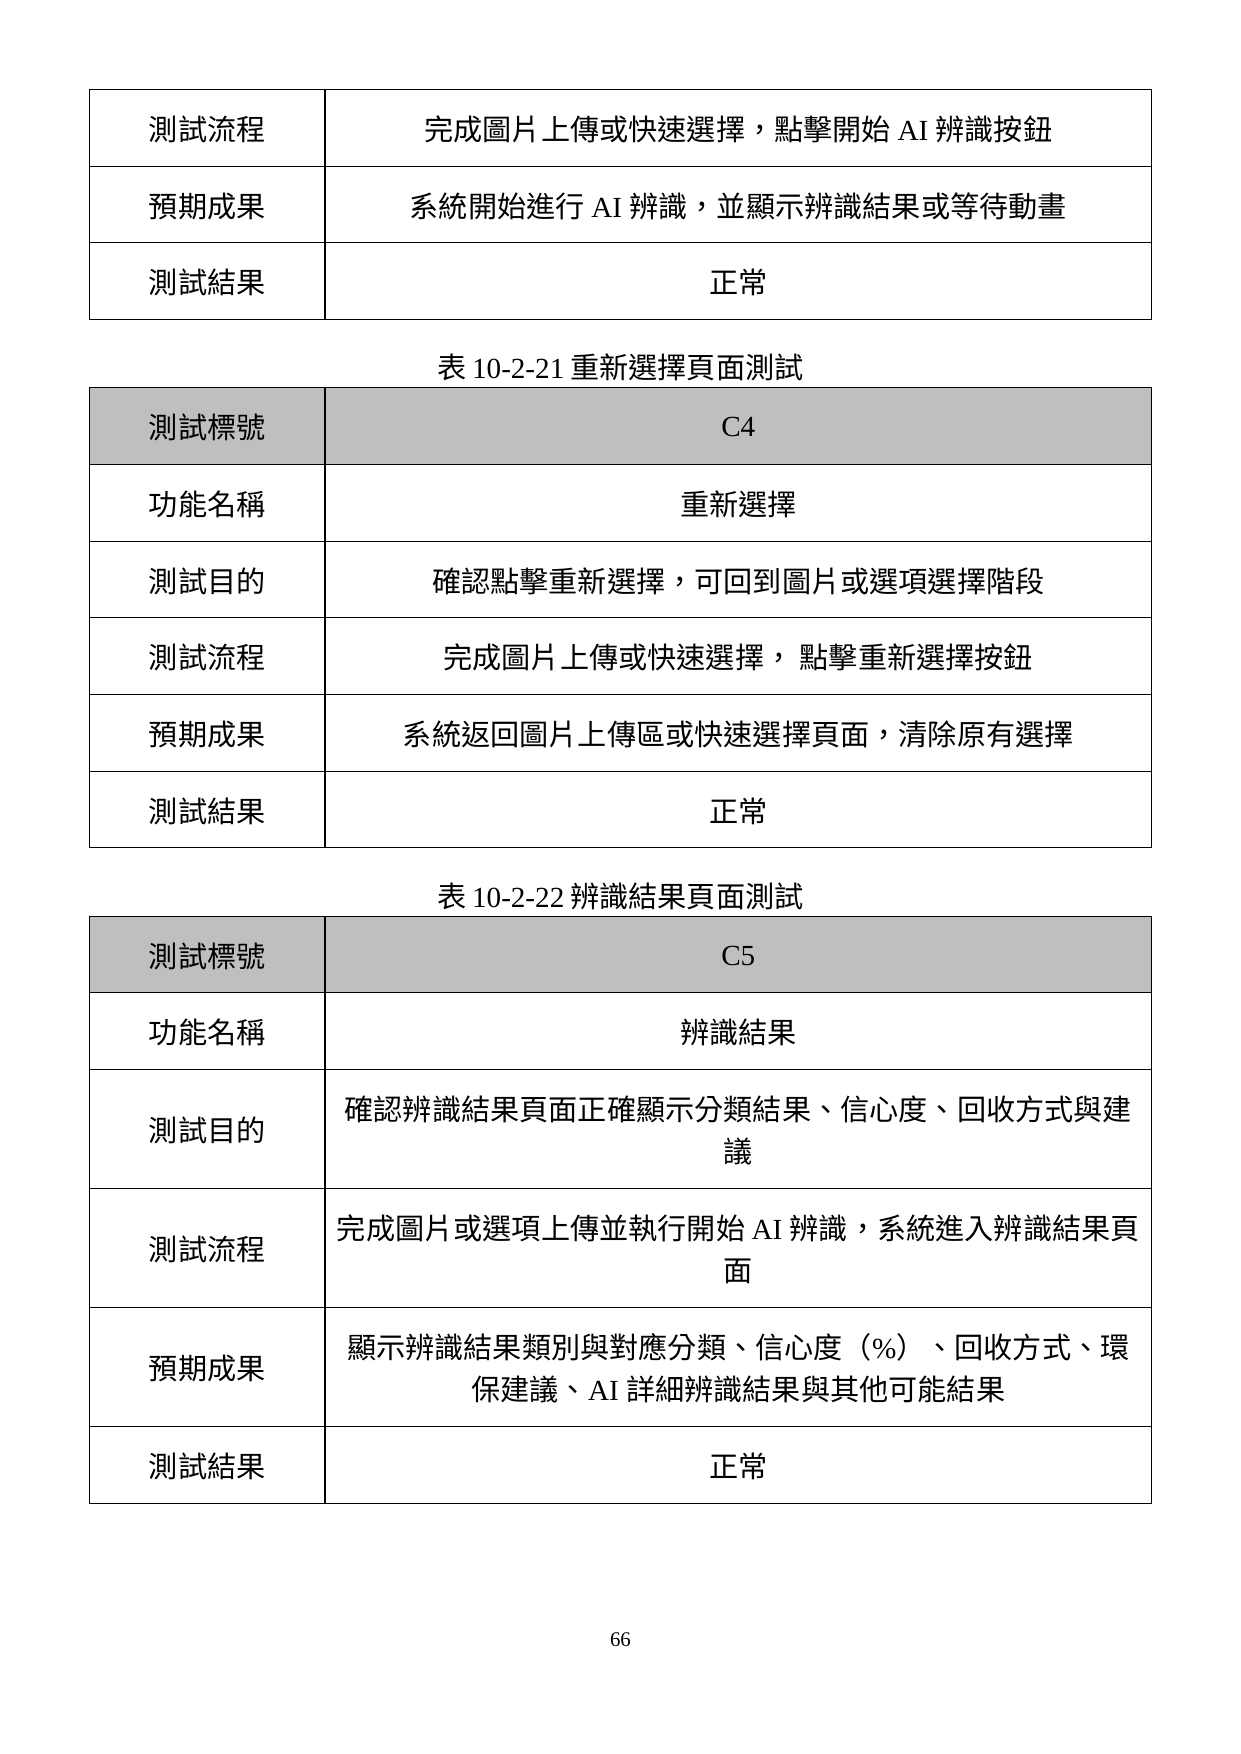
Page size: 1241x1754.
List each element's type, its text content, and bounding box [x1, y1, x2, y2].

table_cell 測試流程 [90, 618, 324, 694]
table_cell 確認點擊重新選擇，可回到圖片或選項選擇階段 [326, 542, 1151, 617]
table_cell 正常 [326, 243, 1151, 319]
table_cell 測試目的 [90, 542, 324, 617]
table_cell 完成圖片或選項上傳並執行開始 AI 辨識，系統進入辨識結果頁面 [326, 1189, 1151, 1307]
table_cell 完成圖片上傳或快速選擇，點擊開始 AI 辨識按鈕 [326, 90, 1151, 166]
table_cell 測試流程 [90, 1189, 324, 1307]
table_cell 正常 [326, 772, 1151, 847]
table_cell 正常 [326, 1427, 1151, 1502]
table_cell 測試結果 [90, 772, 324, 847]
table_cell 功能名稱 [90, 465, 324, 541]
table_cell 顯示辨識結果類別與對應分類、信心度（%）、回收方式、環保建議、AI 詳細辨識結果與其他可能結果 [326, 1308, 1151, 1426]
table_cell 確認辨識結果頁面正確顯示分類結果、信心度、回收方式與建議 [326, 1070, 1151, 1188]
table_cell 測試結果 [90, 1427, 324, 1502]
table_cell 測試結果 [90, 243, 324, 319]
table_cell 系統開始進行 AI 辨識，並顯示辨識結果或等待動畫 [326, 167, 1151, 242]
table_cell 功能名稱 [90, 993, 324, 1069]
table_cell 測試流程 [90, 90, 324, 166]
table_cell 辨識結果 [326, 993, 1151, 1069]
table_cell 預期成果 [90, 695, 324, 771]
table_header 測試標號 [90, 917, 324, 992]
table_cell 重新選擇 [326, 465, 1151, 541]
table_cell 完成圖片上傳或快速選擇， 點擊重新選擇按鈕 [326, 618, 1151, 694]
table_cell 測試目的 [90, 1070, 324, 1188]
table_header C5 [326, 917, 1151, 992]
table_cell 系統返回圖片上傳區或快速選擇頁面，清除原有選擇 [326, 695, 1151, 771]
table_header 測試標號 [90, 388, 324, 464]
text 表10-2-22辨識結果頁面測試 [89, 873, 1152, 916]
table_cell 預期成果 [90, 1308, 324, 1426]
text 表10-2-21重新選擇頁面測試 [89, 345, 1152, 387]
table_cell 預期成果 [90, 167, 324, 242]
table_header C4 [326, 388, 1151, 464]
